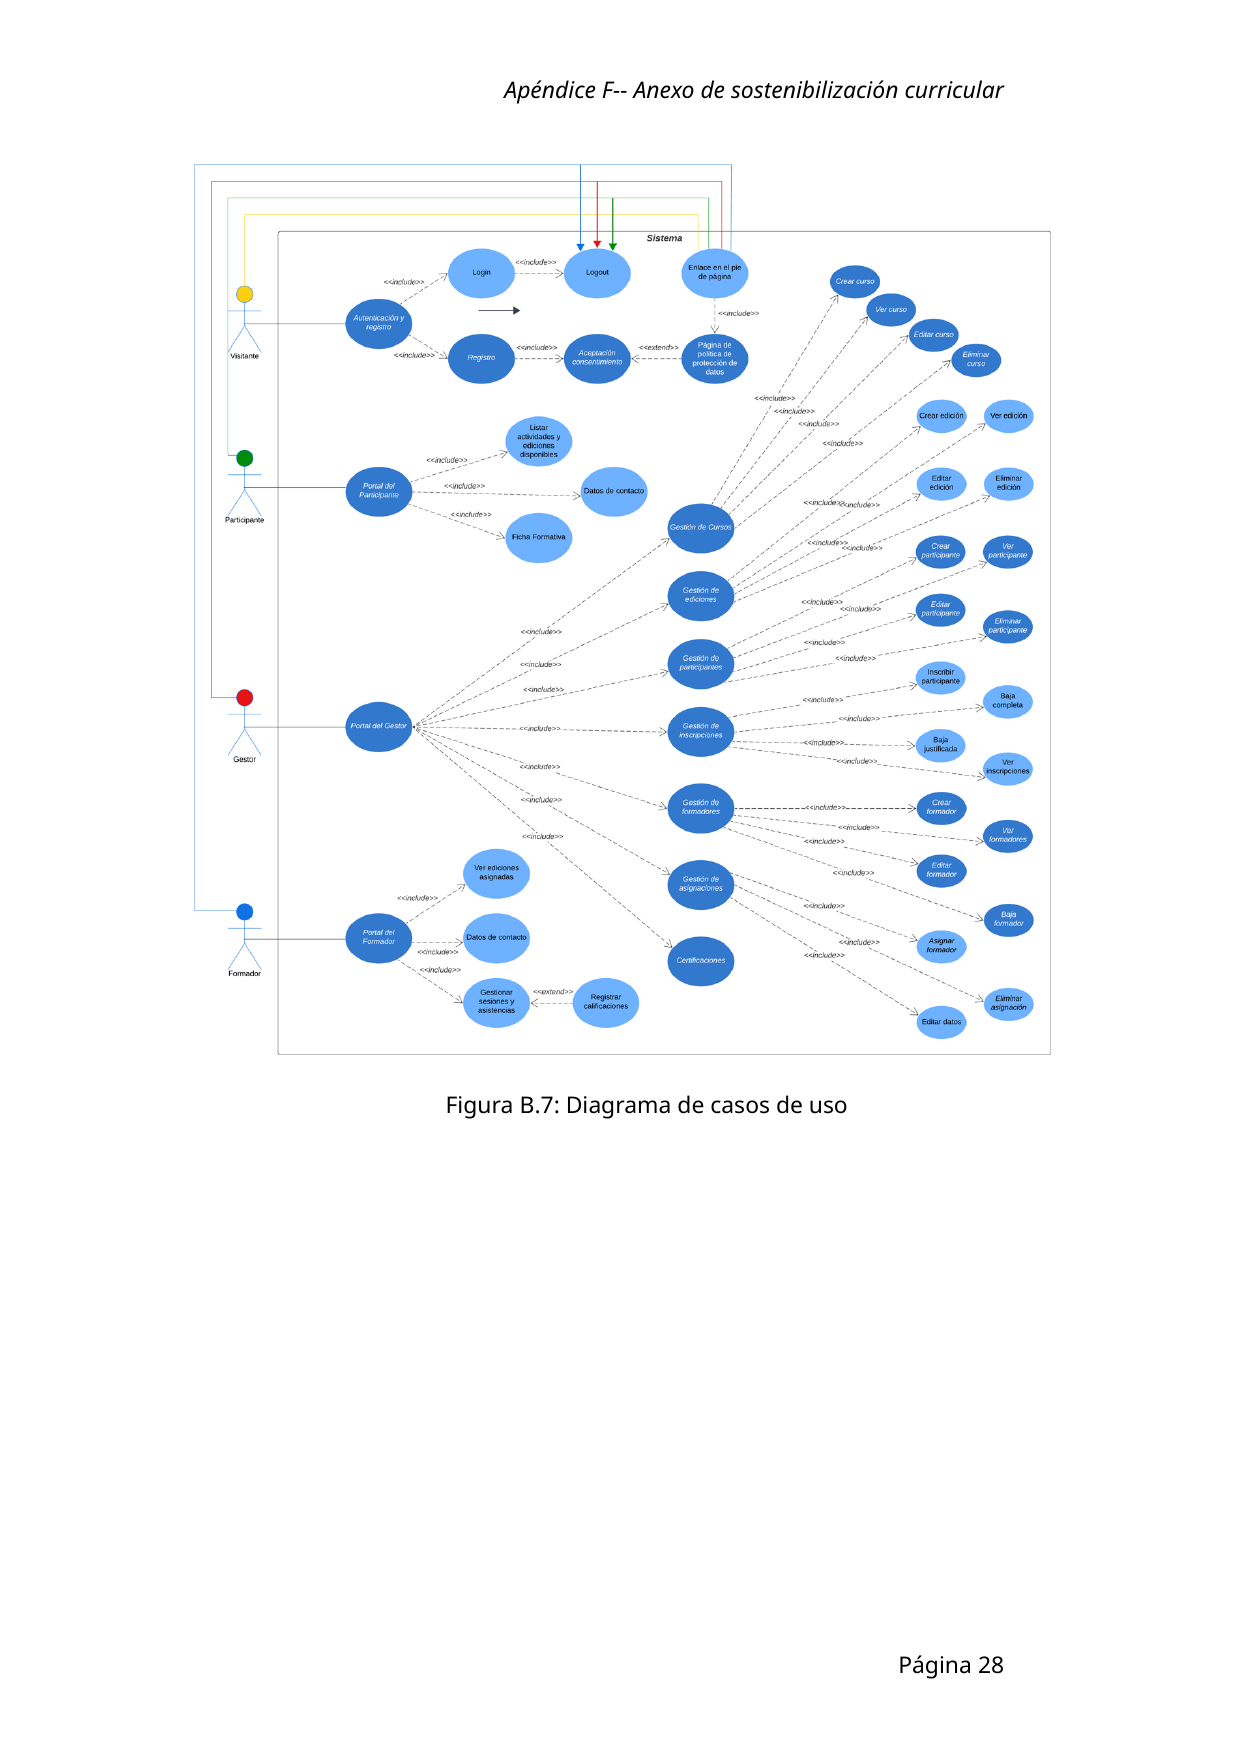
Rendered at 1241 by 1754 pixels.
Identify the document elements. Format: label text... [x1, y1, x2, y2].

picture [177, 147, 1068, 1072]
